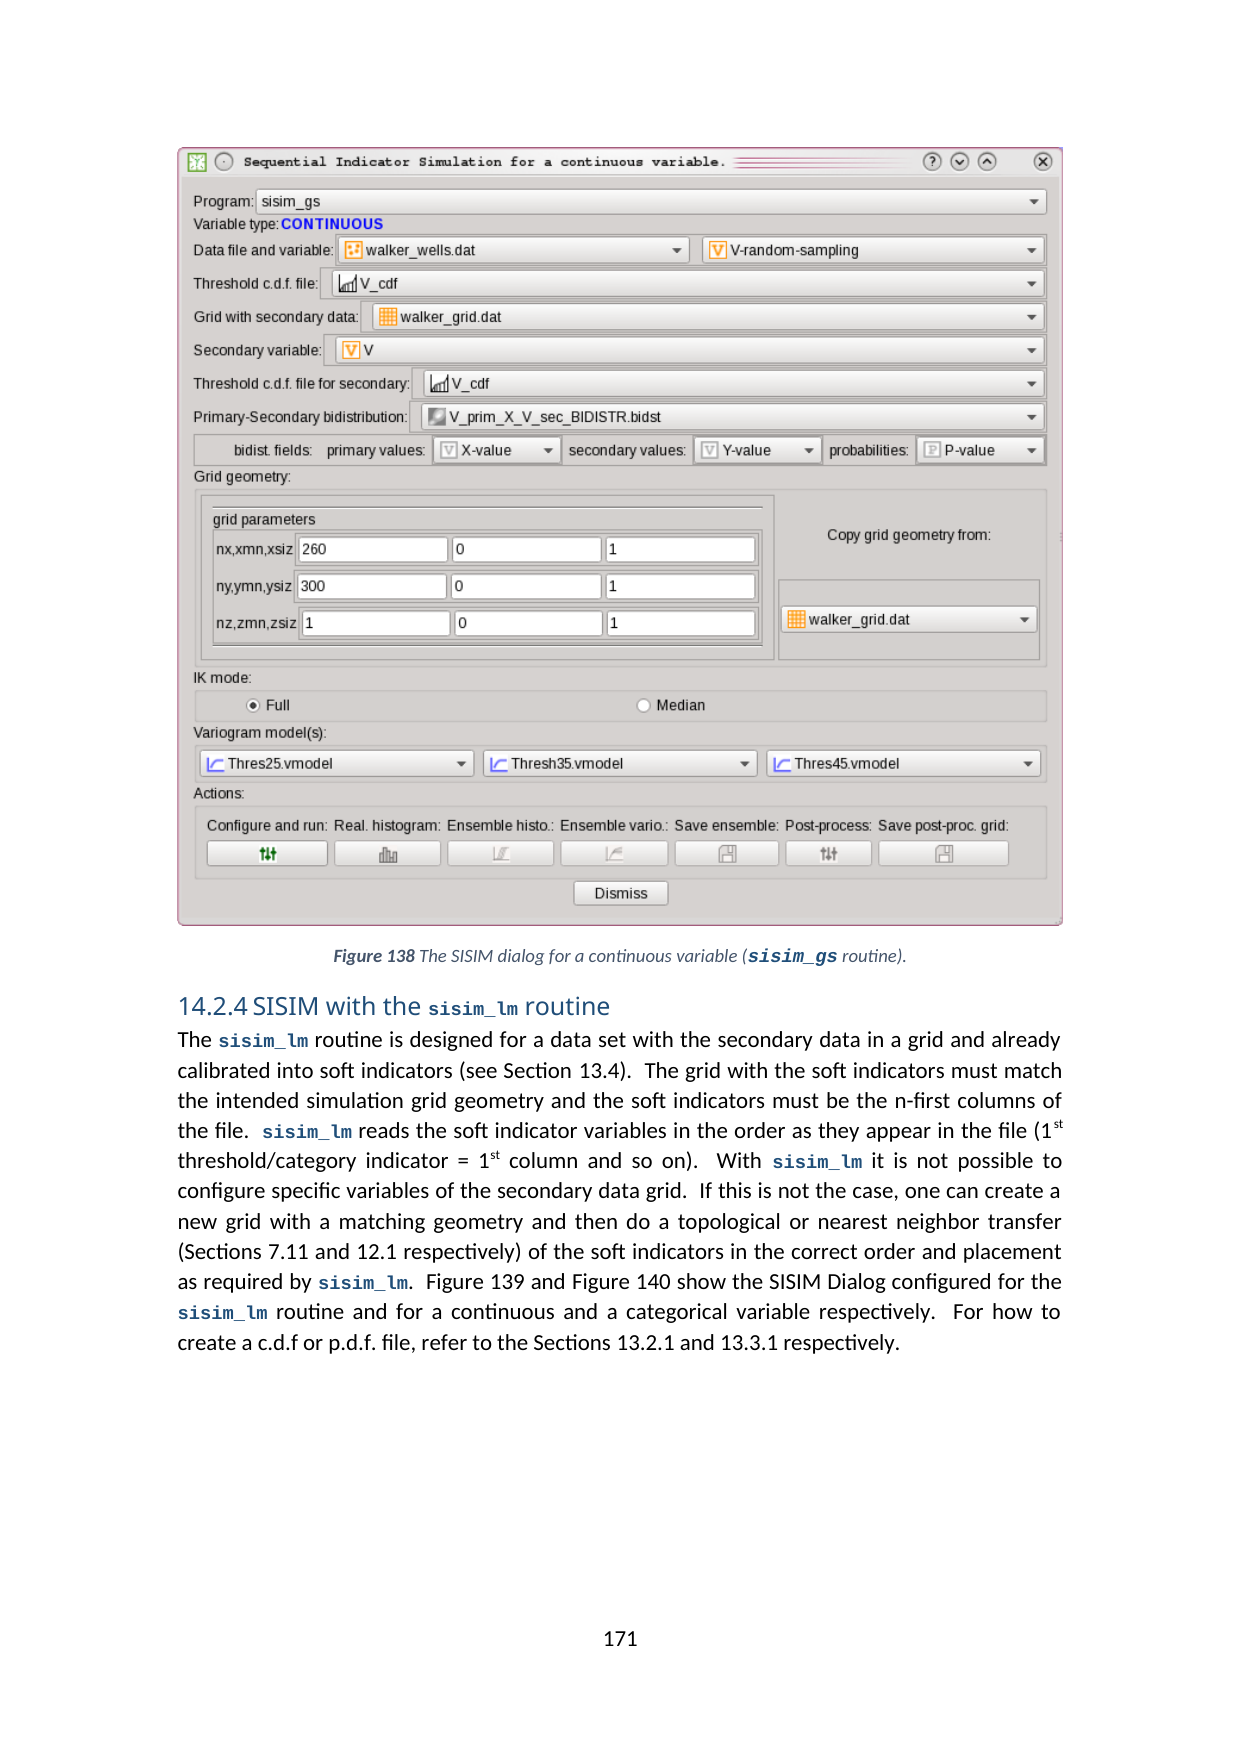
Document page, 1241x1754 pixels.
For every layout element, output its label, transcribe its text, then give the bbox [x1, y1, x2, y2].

text Figure 138 The SISIM dialog for a continuous variable (sisim_gs routine). [177, 944, 1063, 968]
picture [177, 147, 1063, 926]
subtitle SISIM with the sisim_lm routine [177, 989, 1063, 1023]
text The sisim_lm routine is designed for a data set with the secondary data in a grid and already calibrated into soft indicators (see Section 13.4). The grid with the soft indicators must match the intended simulation grid geometry and the soft indicators must be the n-first columns of the file. sisim_lm reads the soft indicator variables in the order as they appear in the file (1st threshold/category indicator = 1st column and so on). With sisim_lm it is not possible to configure specific variables of the secondary data grid. If this is not the case, one can create a new grid with a matching geometry and then do a topological or nearest neighbor transfer (Sections 7.11 and 12.1 respectively) of the soft indicators in the correct order and placement as required by sisim_lm. Figure 138 and Figure 139 show the SISIM Dialog configured for the sisim_lm routine and for a continuous and a categorical variable respectively. For how to create a c.d.f or p.d.f. file, refer to the Sections 13.2.1 and 13.3.1 respectively. [177, 1026, 1063, 1356]
